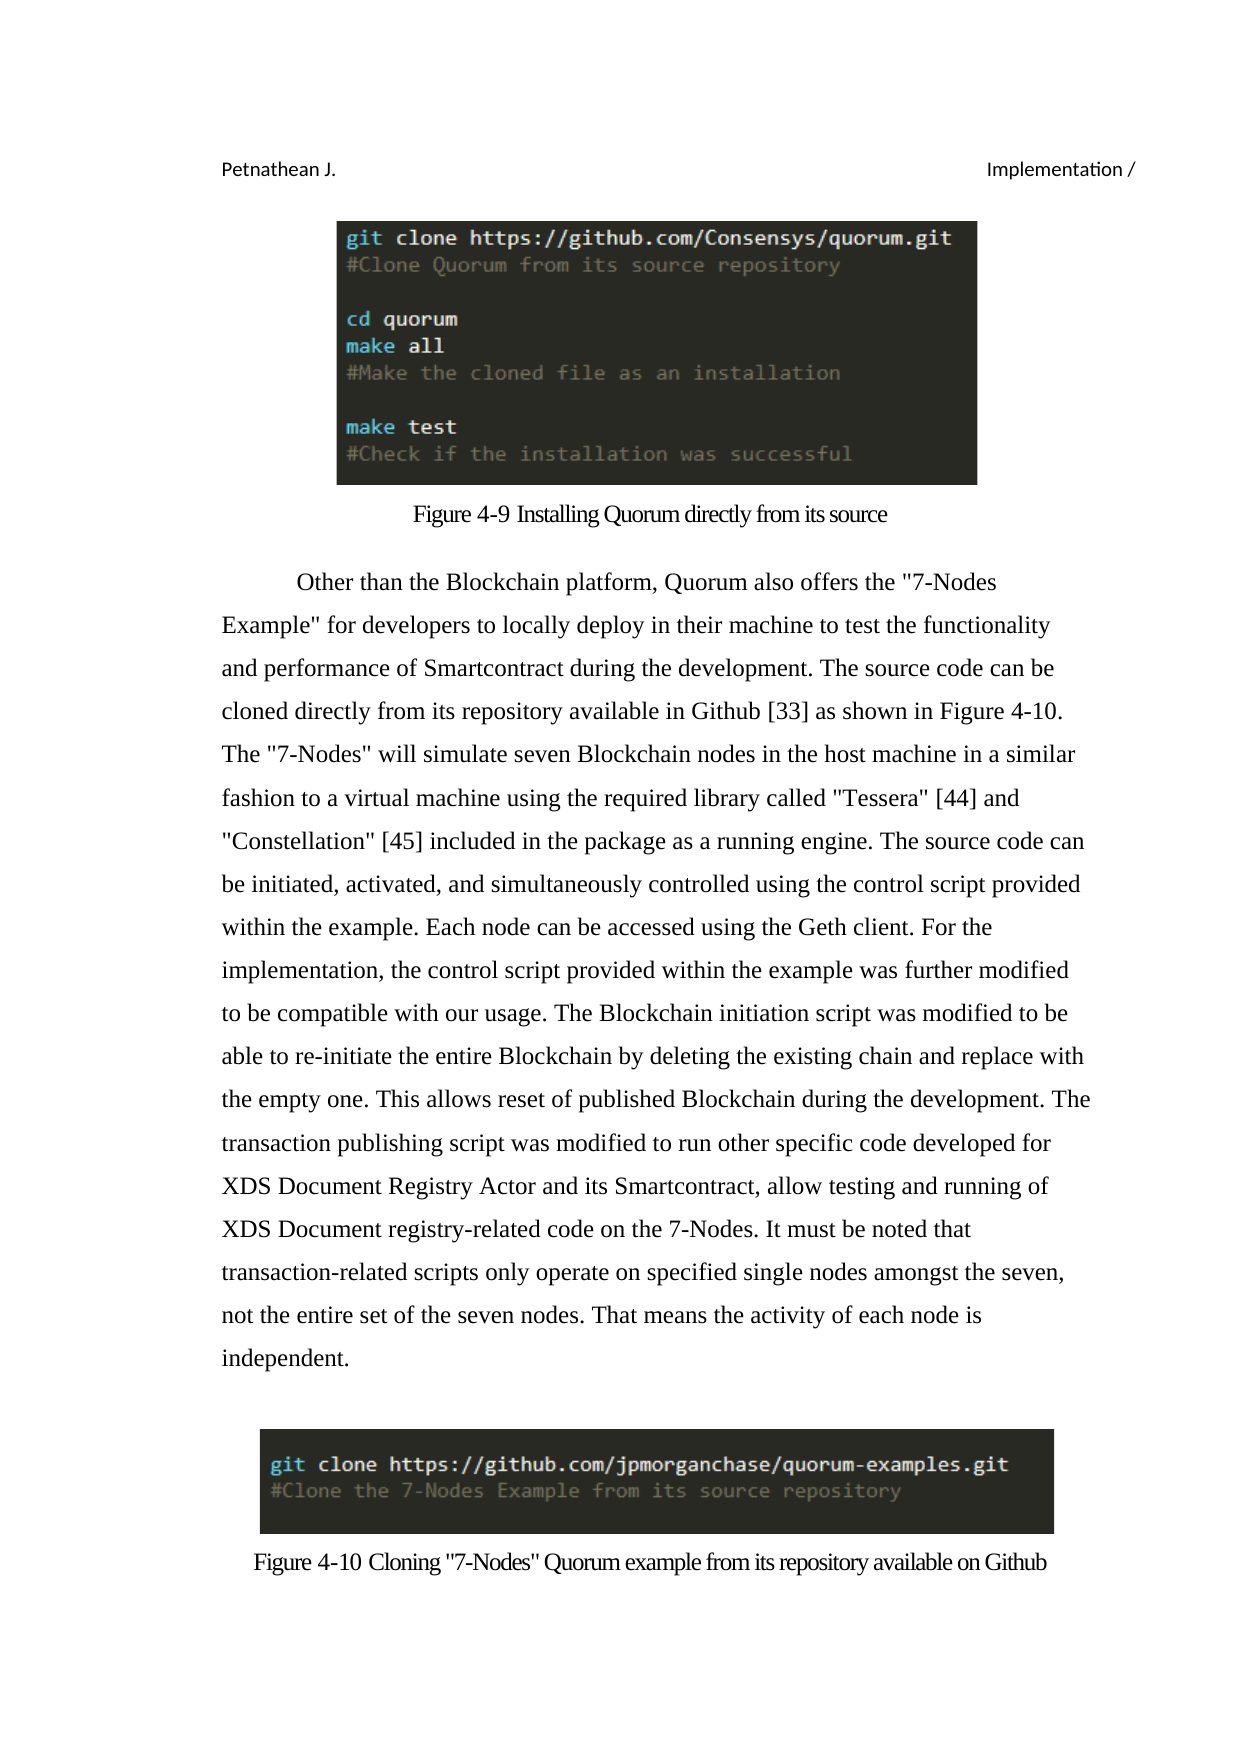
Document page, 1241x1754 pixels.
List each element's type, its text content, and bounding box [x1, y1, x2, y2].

picture [259, 1429, 1055, 1534]
picture [336, 221, 978, 485]
